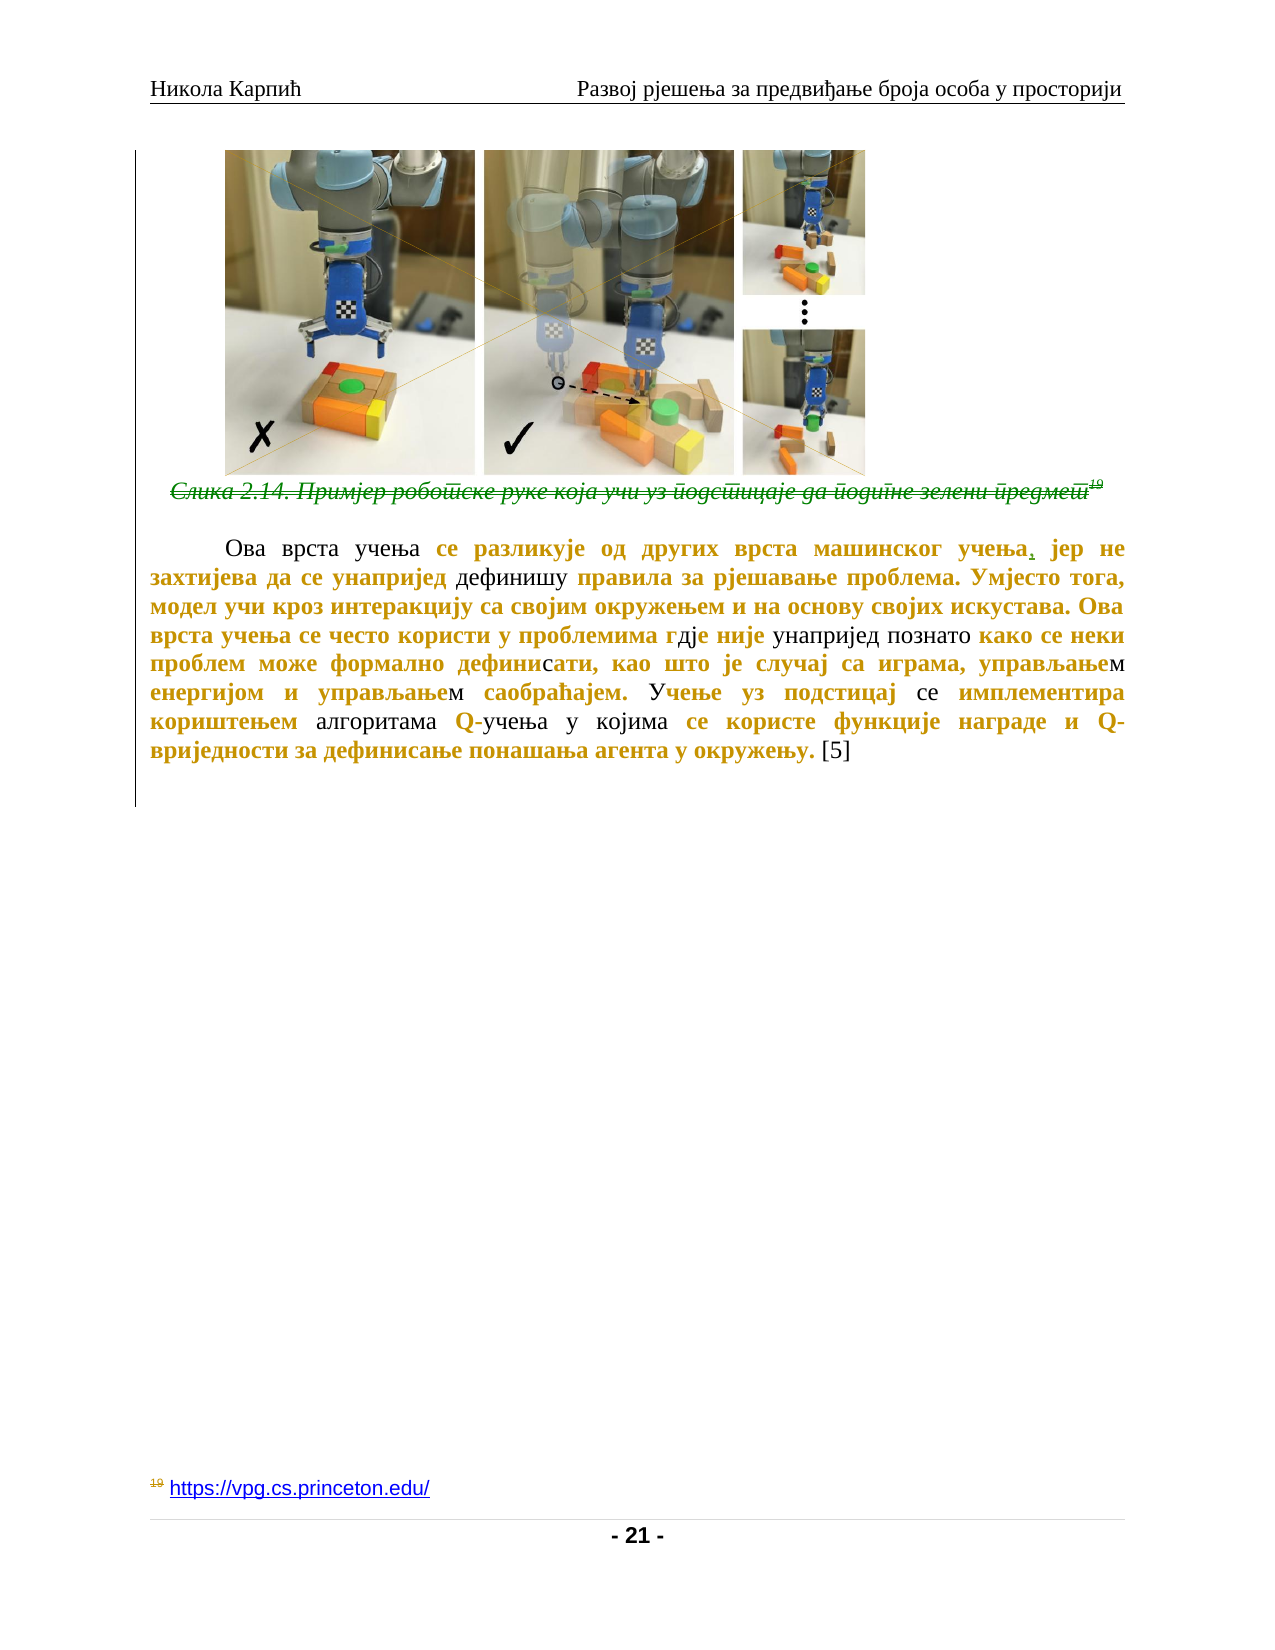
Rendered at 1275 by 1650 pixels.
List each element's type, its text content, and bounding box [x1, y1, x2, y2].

picture [228, 314, 863, 476]
text Ова врста учења се разликује од других врста машинског учења јер не захтијева да се унапријед дефинишу правила за рјешавање проблема. Умјесто тога, модел учи кроз интеракцију са својим окружењем и на основу својих искустава. Ова врста учења се често користи у проблемима гдје није унапријед познато како се неки проблем може формално дефинисати, као што је случај са играма, управљањем енергијом и управљањем саобраћајем. Учење уз подстицај се имплементира кориштењем алгоритама Q-учења у којима се користе функције награде и Q-вриједности за дефинисање понашања агента у окружењу. [150, 533, 1125, 763]
picture [225, 151, 542, 475]
picture [548, 151, 866, 475]
picture [228, 150, 862, 312]
